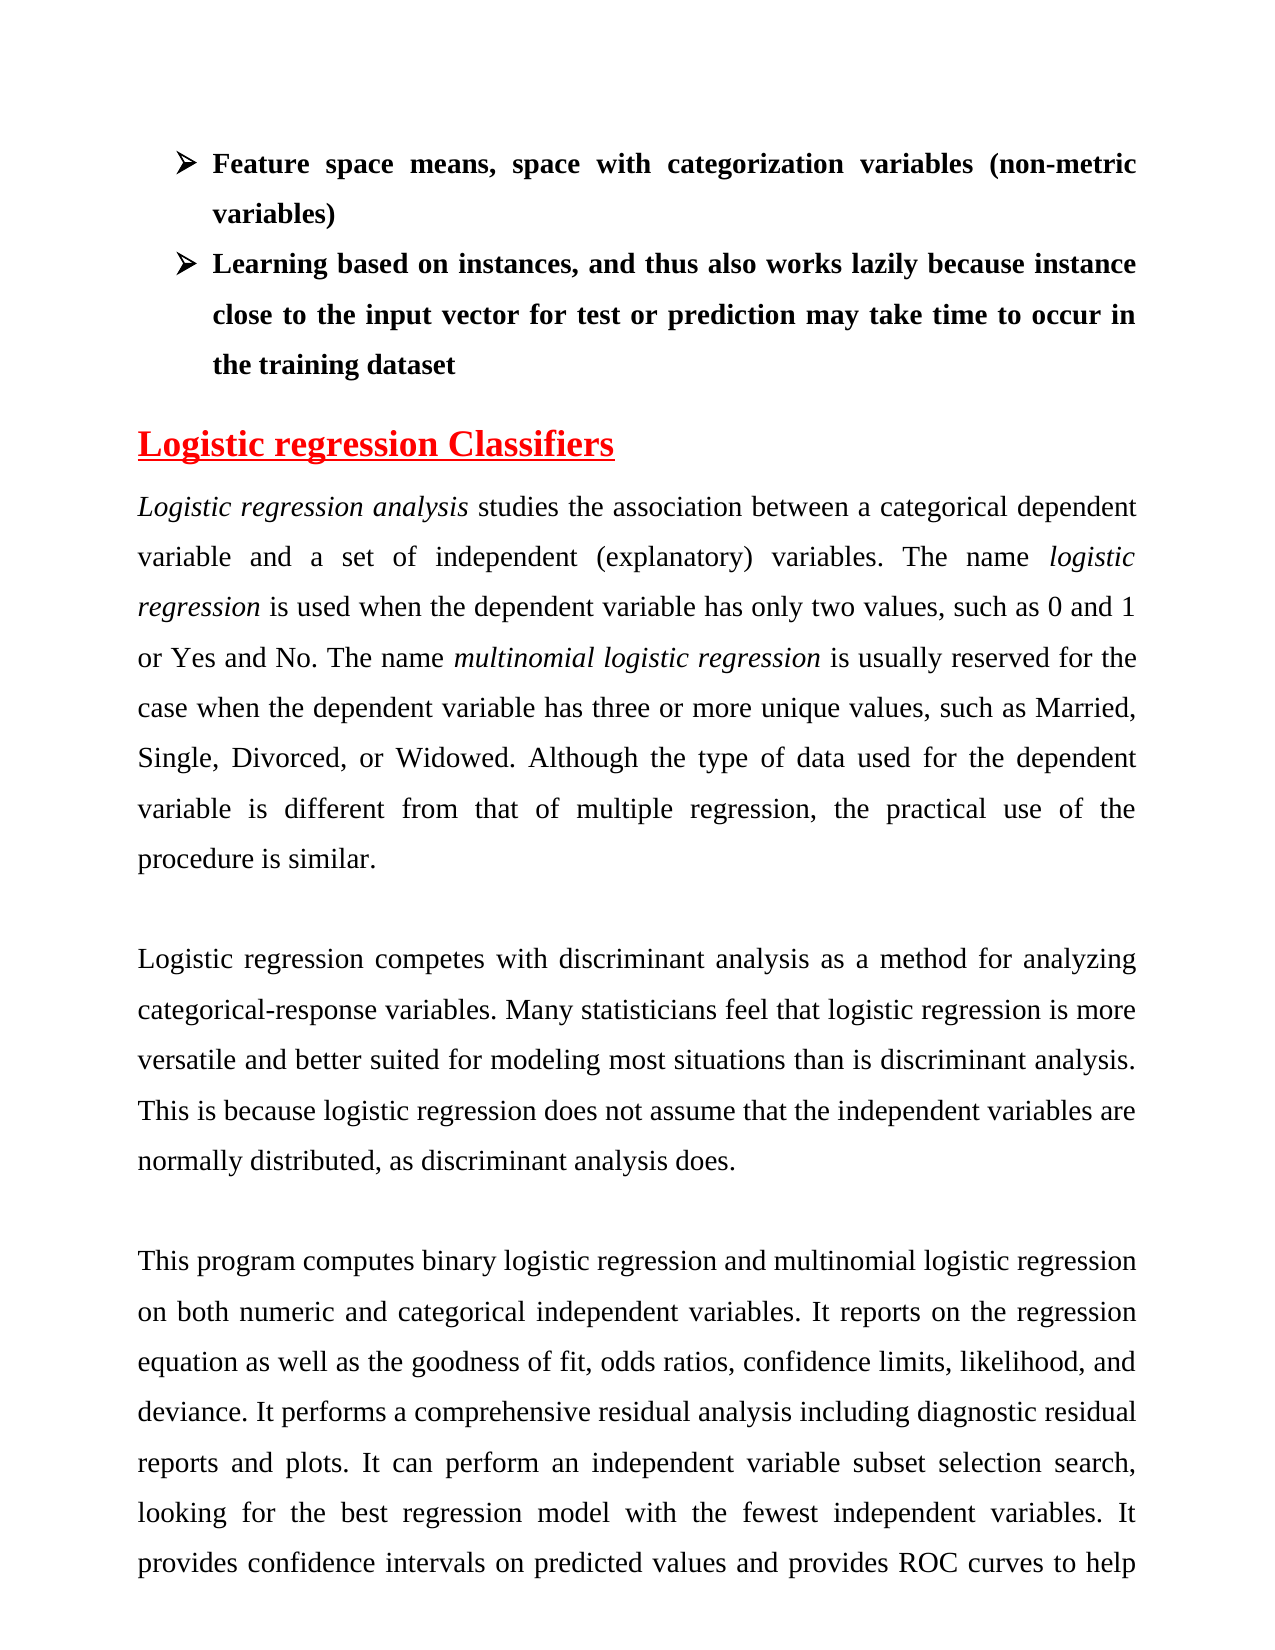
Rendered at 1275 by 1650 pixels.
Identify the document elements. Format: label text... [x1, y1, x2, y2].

text Logistic regression competes with discriminant analysis as a method for analyzing categorical-response variables. Many statisticians feel that logistic regression is more versatile and better suited for modeling most situations than is discriminant analysis. This is because logistic regression does not assume that the independent variables are normally distributed, as discriminant analysis does. [137, 942, 1137, 1176]
list Learning based on instances, and thus also works lazily because instance close to the input vector for test or prediction may take time to occur in the training dataset [175, 247, 1137, 381]
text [137, 1243, 1137, 1579]
text Logistic regression Classifiers [137, 422, 1137, 465]
list Feature space means, space with categorization variables (non-metric variables) [175, 146, 1137, 230]
text Logistic regression analysis studies the association between a categorical dependent variable and a set of independent (explanatory) variables. The name logistic regression is used when the dependent variable has only two values, such as 0 and 1 or Yes and No. The name multinomial logistic regression is usually reserved for the case when the dependent variable has three or more unique values, such as Married, Single, Divorced, or Widowed. Although the type of data used for the dependent variable is different from that of multiple regression, the practical use of the procedure is similar. [137, 489, 1137, 874]
